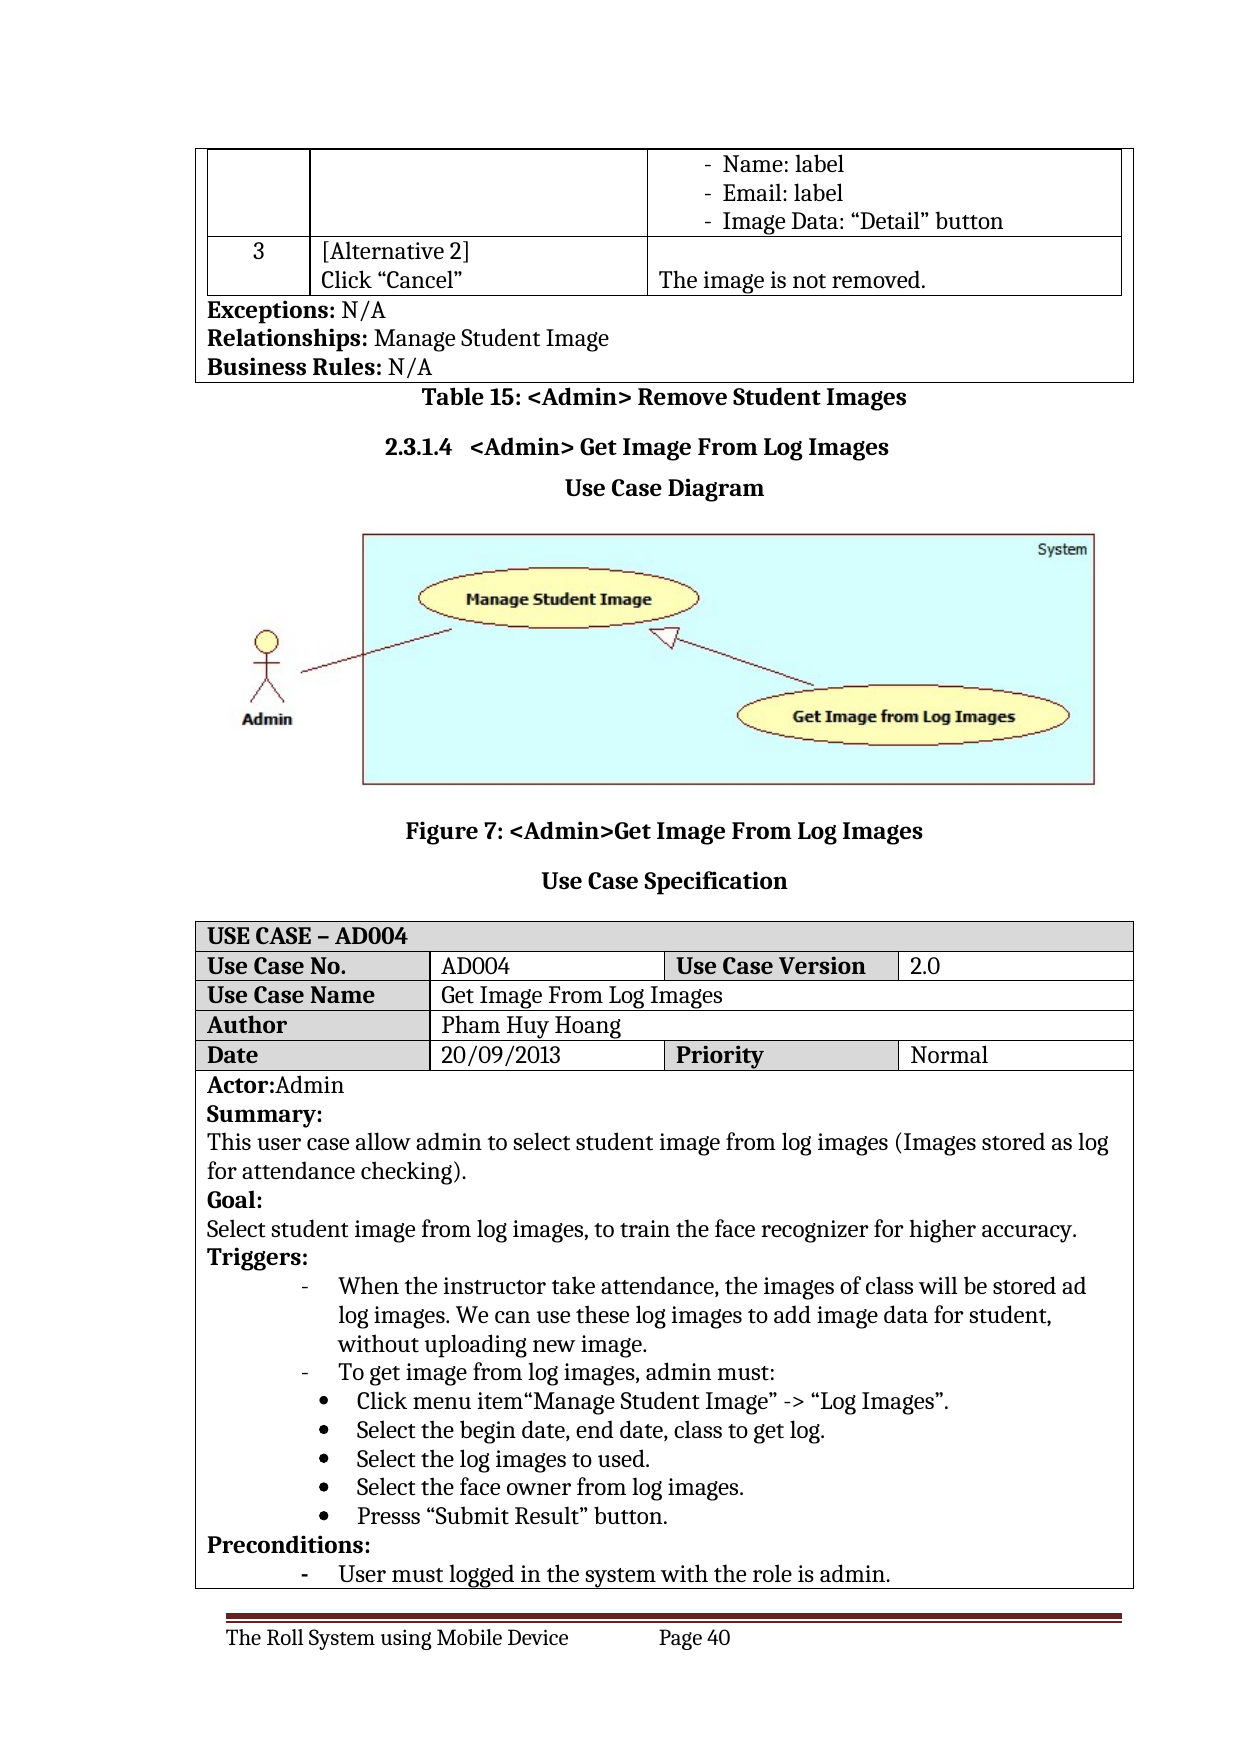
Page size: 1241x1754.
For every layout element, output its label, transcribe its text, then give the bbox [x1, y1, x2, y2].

table_cell Use Case Name [196, 981, 429, 1010]
table_header USE CASE – AD004 [196, 922, 1133, 951]
table_cell Use Case Version [665, 952, 898, 980]
table_cell Pham Huy Hoang [431, 1011, 1133, 1040]
table_cell Get Image From Log Images [431, 981, 1133, 1010]
subtitle Use Case Specification [207, 867, 1122, 896]
table_cell 20/09/2013 [431, 1041, 664, 1070]
table_cell Date [196, 1041, 429, 1070]
table_cell Use Case No. [196, 952, 429, 980]
table_cell AD004 [431, 952, 664, 980]
subtitle Use Case Diagram [207, 474, 1122, 506]
text Table 15: <Admin> Remove Student Images [207, 383, 1122, 412]
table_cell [196, 1071, 1133, 1588]
table_cell Author [196, 1011, 429, 1040]
table_cell Priority [665, 1041, 898, 1070]
picture [206, 506, 1123, 813]
table_cell 2.0 [899, 952, 1133, 980]
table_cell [196, 149, 1133, 382]
table_cell Normal [899, 1041, 1133, 1070]
subtitle <Admin> Get Image From Log Images [385, 432, 1122, 461]
text Figure 7: <Admin>Get Image From Log Images [207, 817, 1122, 846]
